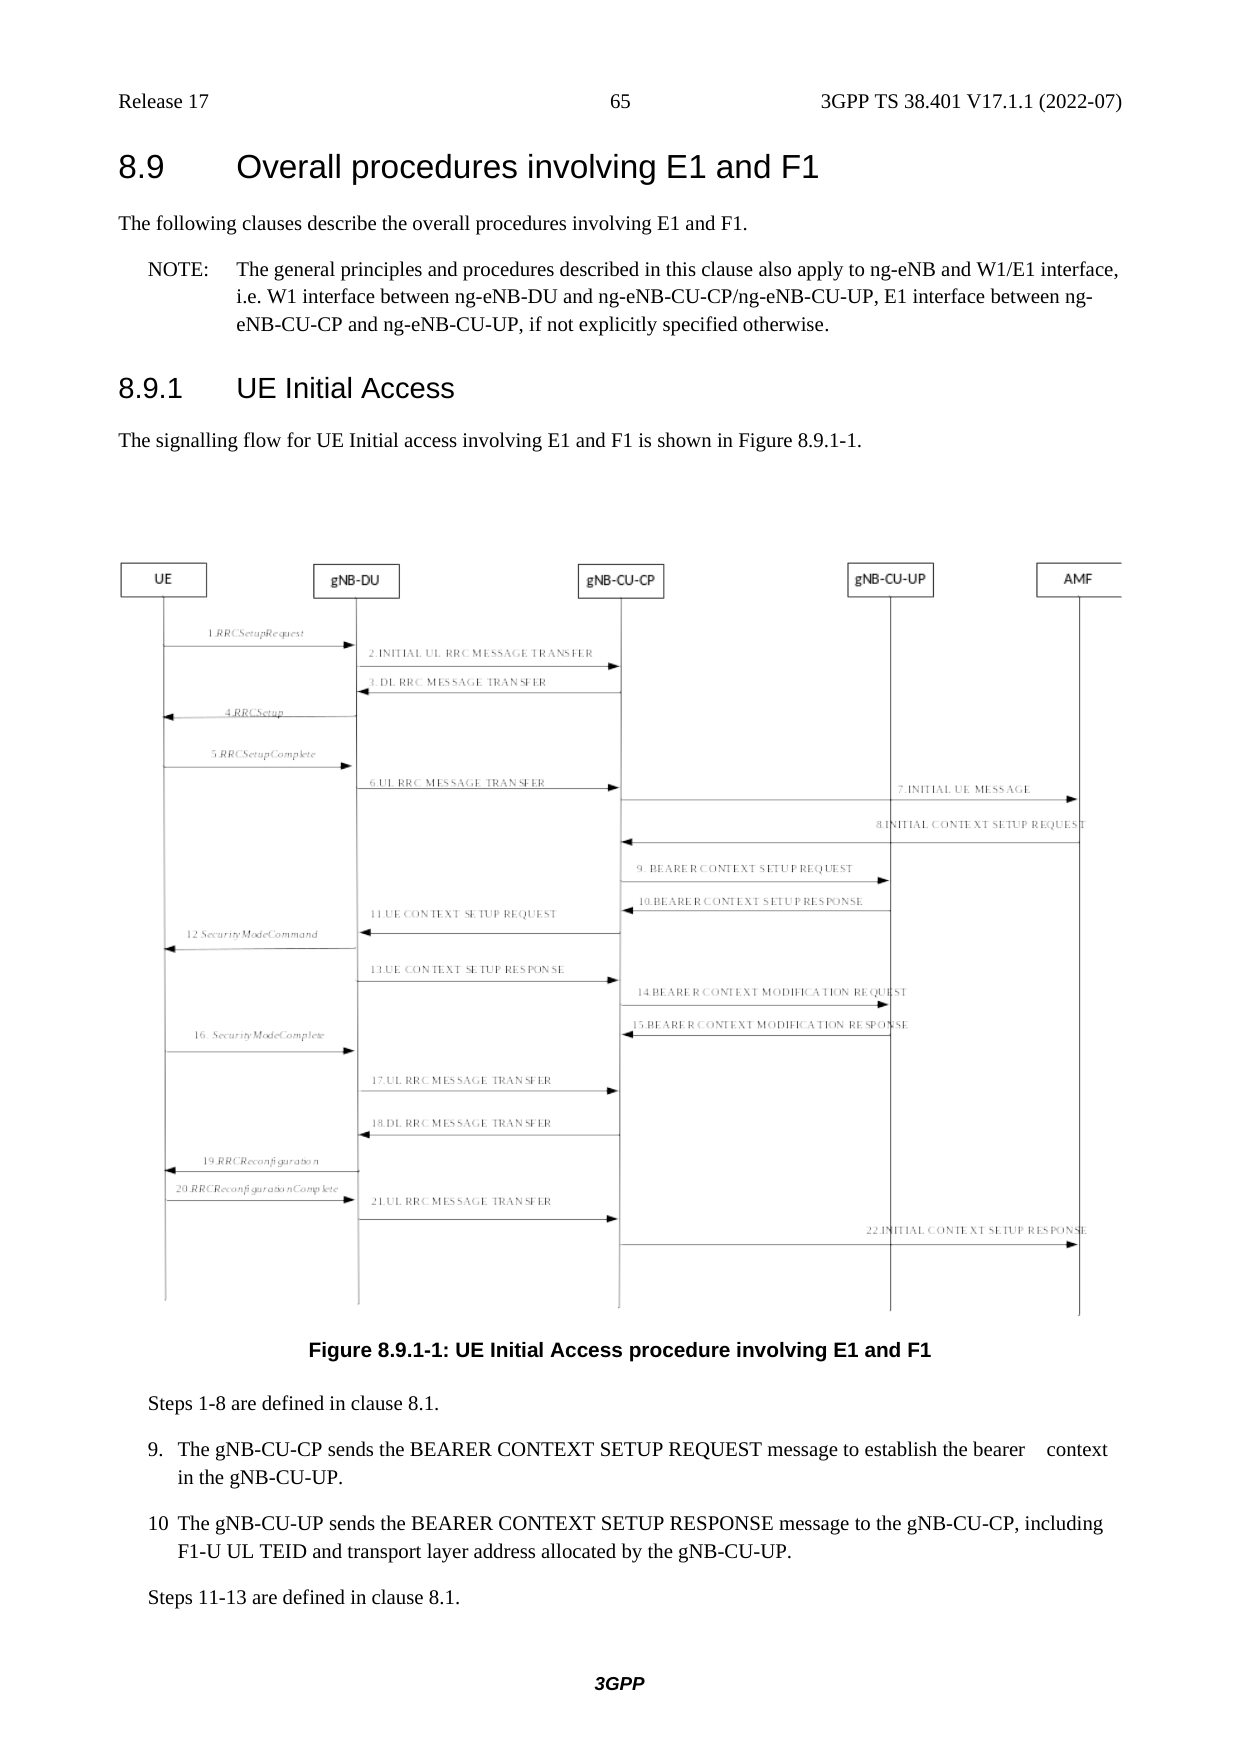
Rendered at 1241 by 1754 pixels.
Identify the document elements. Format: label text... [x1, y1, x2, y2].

text 10 The gNB-CU-UP sends the BEARER CONTEXT SETUP RESPONSE message to the gNB-CU-CP, including F1-U UL TEID and transport layer address allocated by the gNB-CU-UP. [148, 1511, 1122, 1563]
subtitle 8.9.1 UE Initial Access [118, 371, 1122, 404]
text Steps 1-8 are defined in clause 8.1. [148, 1391, 1122, 1415]
text The following clauses describe the overall procedures involving E1 and F1. [118, 210, 1122, 234]
text Figure 8.9.1-1: UE Initial Access procedure involving E1 and F1 [118, 1338, 1122, 1362]
text The signalling flow for UE Initial access involving E1 and F1 is shown in Figure 8.9.1-1. [118, 428, 1122, 452]
subtitle 8.9 Overall procedures involving E1 and F1 [118, 147, 1122, 186]
text 9. The gNB-CU-CP sends the BEARER CONTEXT SETUP REQUEST message to establish the bearer context in the gNB-CU-UP. [148, 1437, 1122, 1489]
text Steps 11-13 are defined in clause 8.1. [148, 1585, 1122, 1609]
text NOTE: The general principles and procedures described in this clause also apply to ng-eNB and W1/E1 interface, i.e. W1 interface between ng-eNB-DU and ng-eNB-CU-CP/ng-eNB-CU-UP, E1 interface between ng-eNB-CU-CP and ng-eNB-CU-UP, if not explicitly specified otherwise. [148, 257, 1122, 336]
